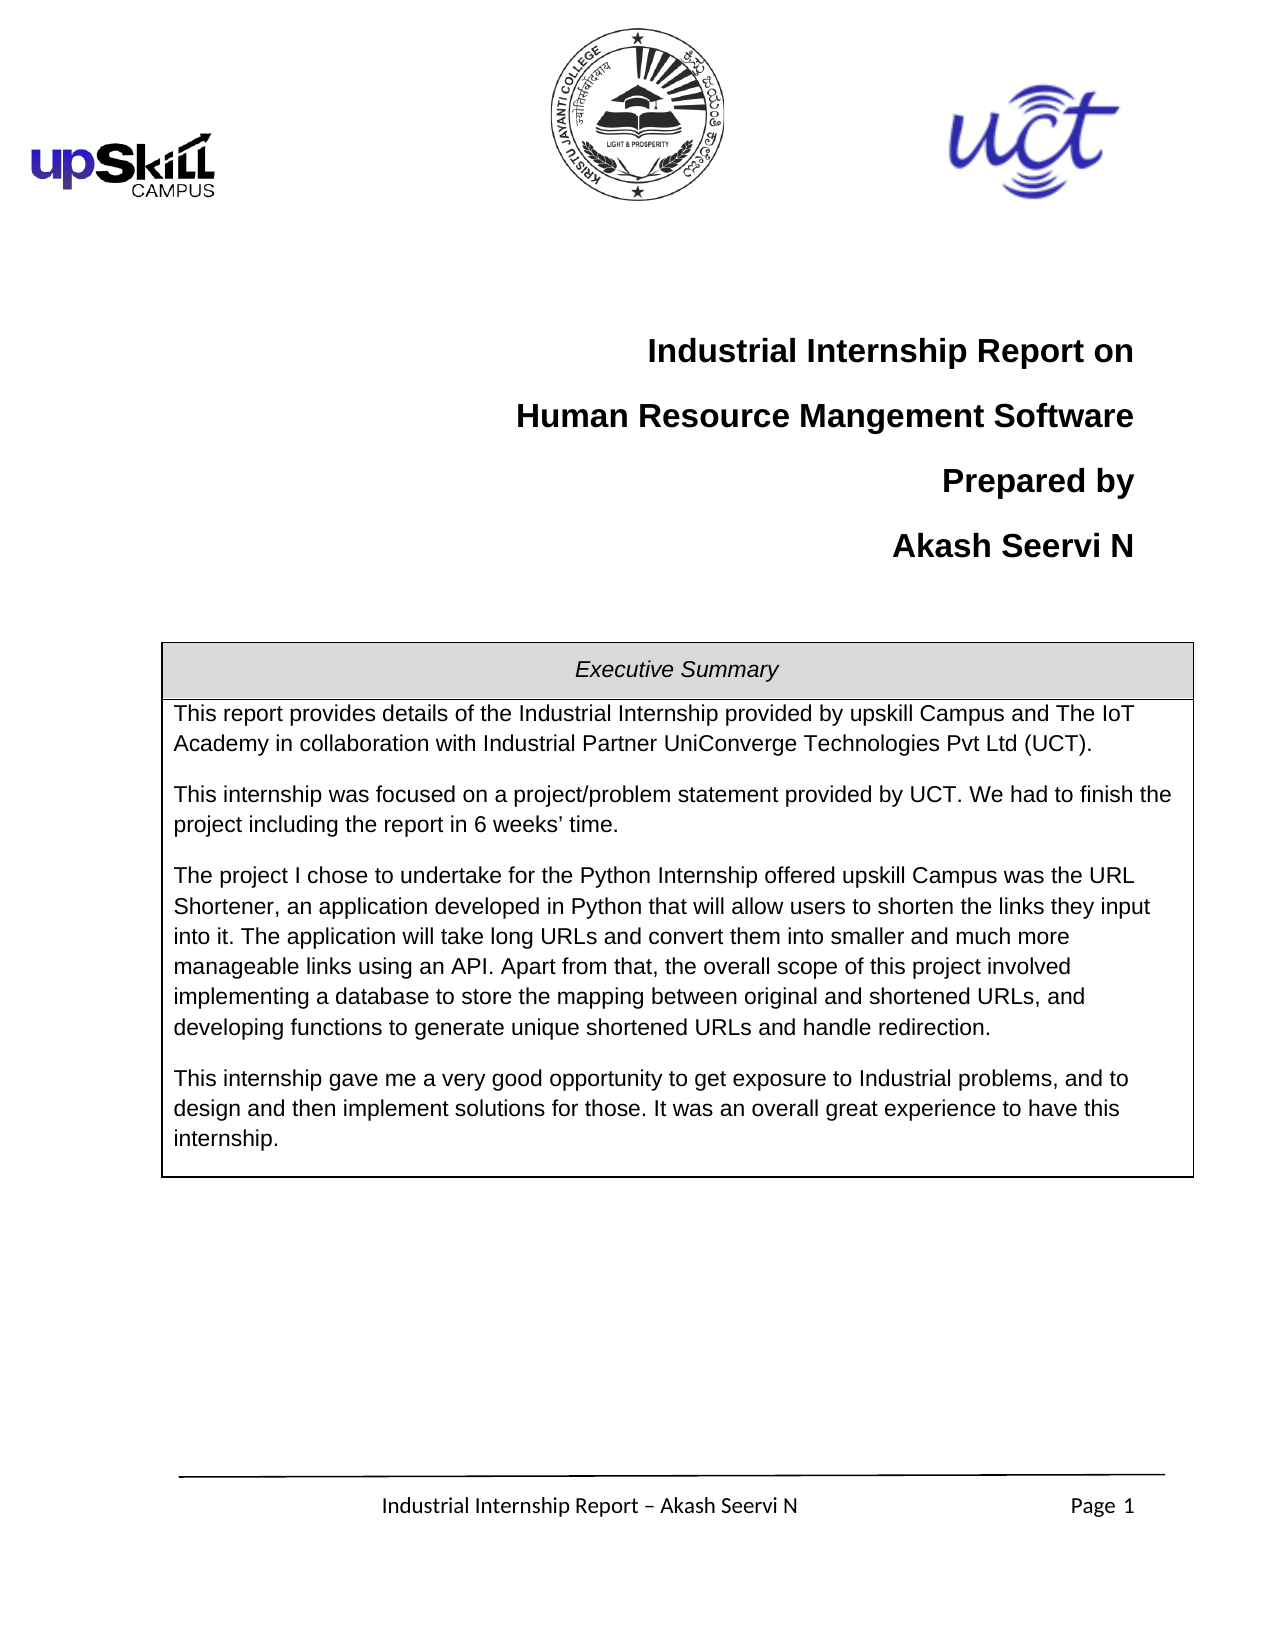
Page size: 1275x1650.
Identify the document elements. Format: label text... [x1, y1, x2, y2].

table_cell This report provides details of the Industrial Internship provided by upskill Campus and The IoT Academy in collaboration with Industrial Partner UniConverge Technologies Pvt Ltd (UCT). This internship was focused on a project/problem statement provided by UCT. We had to finish the project including the report in 6 weeks’ time. The project I chose to undertake for the Python Internship offered upskill Campus was the URL Shortener, an application developed in Python that will allow users to shorten the links they input into it. The application will take long URLs and convert them into smaller and much more manageable links using an API. Apart from that, the overall scope of this project involved implementing a database to store the mapping between original and shortened URLs, and developing functions to generate unique shortened URLs and handle redirection. This internship gave me a very good opportunity to get exposure to Industrial problems, and to design and then implement solutions for those. It was an overall great experience to have this internship. [163, 700, 1193, 1176]
picture [0, 120, 246, 201]
table_header Executive Summary [163, 643, 1193, 698]
text Akash Seervi N [150, 526, 1134, 564]
picture [946, 75, 1125, 201]
picture [550, 28, 725, 201]
text Human Resource Mangement Software [150, 396, 1134, 434]
text Prepared by [150, 461, 1134, 499]
text Industrial Internship Report on [150, 331, 1134, 369]
